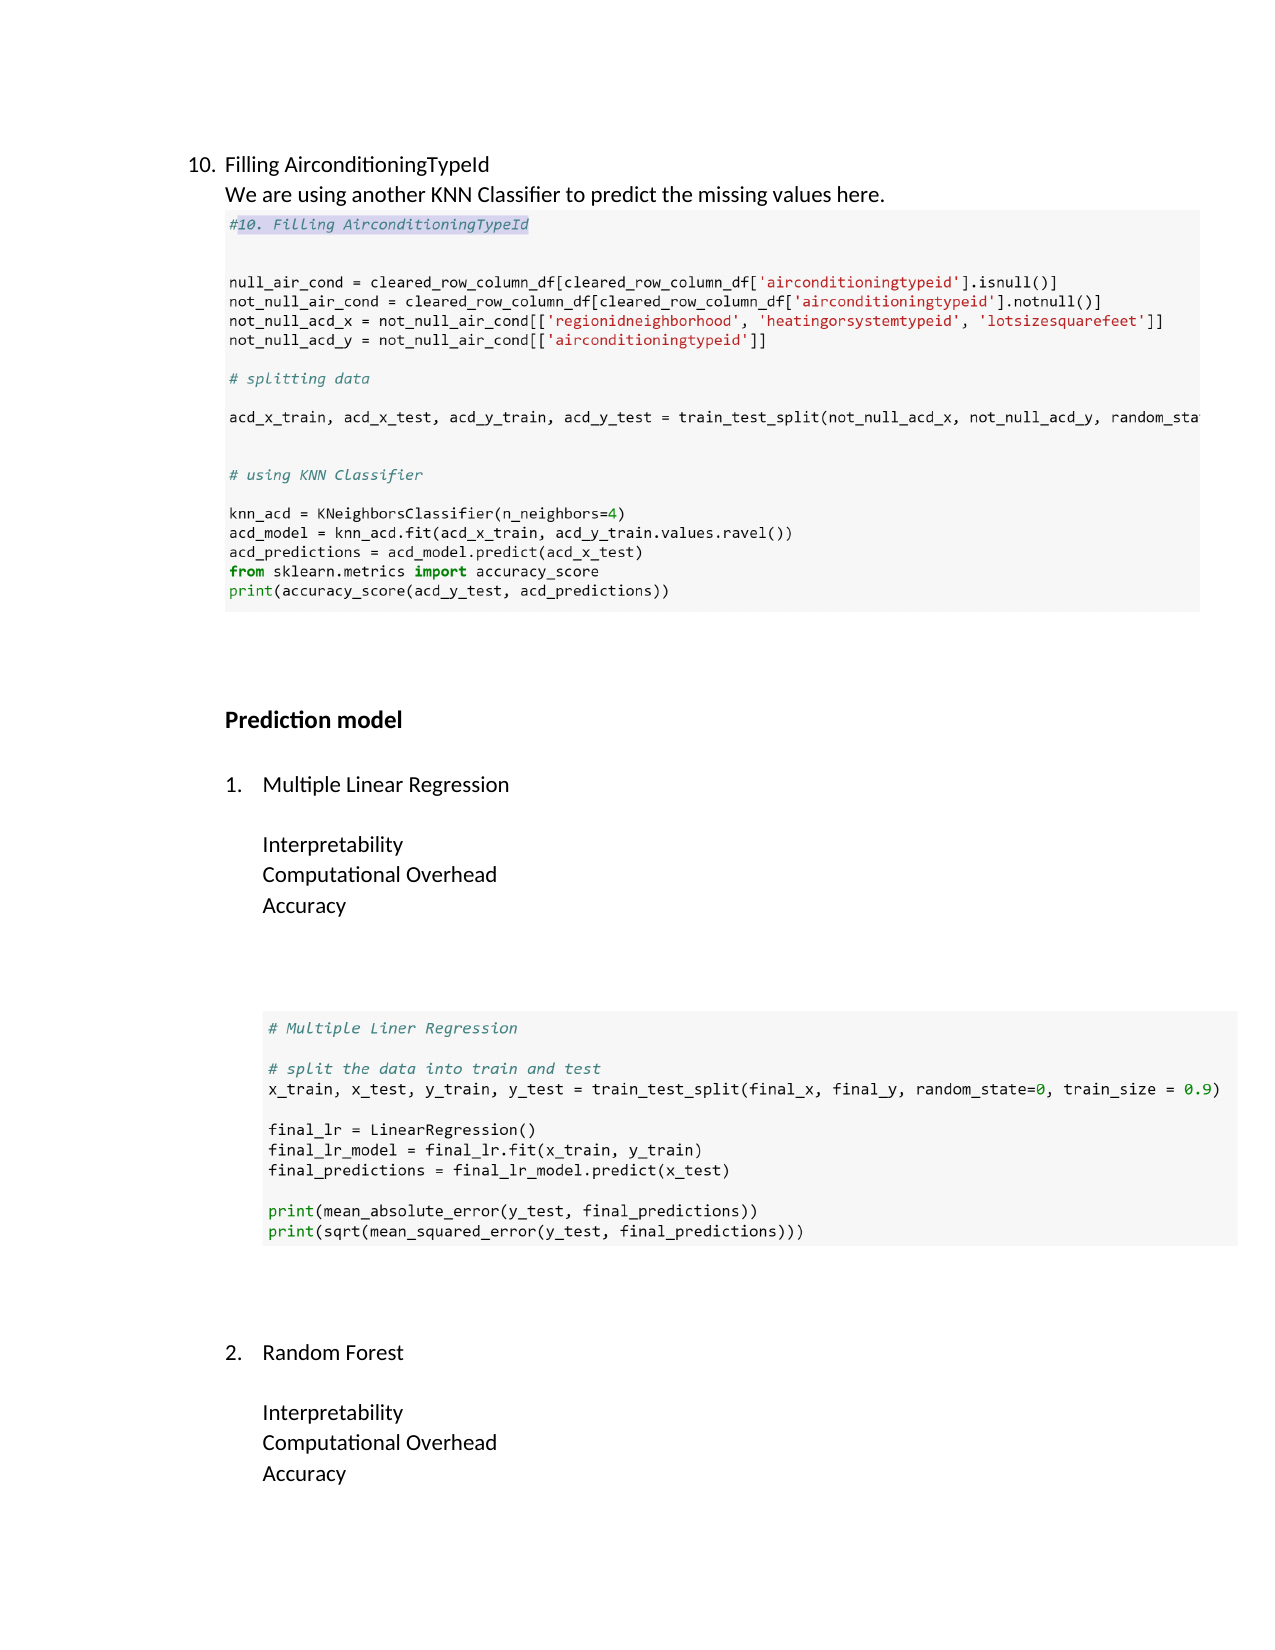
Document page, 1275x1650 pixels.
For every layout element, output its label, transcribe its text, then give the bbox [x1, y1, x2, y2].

list Computational Overhead [262, 861, 1125, 889]
list Computational Overhead [262, 1428, 1125, 1457]
list Filling AirconditioningTypeId [187, 150, 1125, 178]
list Interpretability [262, 830, 1125, 858]
list Interpretability [262, 1398, 1125, 1426]
picture [262, 1011, 1238, 1246]
list Accuracy [262, 891, 1125, 919]
list Multiple Linear Regression [225, 770, 1125, 798]
list We are using another KNN Classifier to predict the missing values here. [225, 180, 1125, 208]
list Prediction model [225, 704, 1125, 735]
list Random Forest [225, 1338, 1125, 1366]
list Accuracy [262, 1459, 1125, 1487]
picture [225, 210, 1200, 612]
